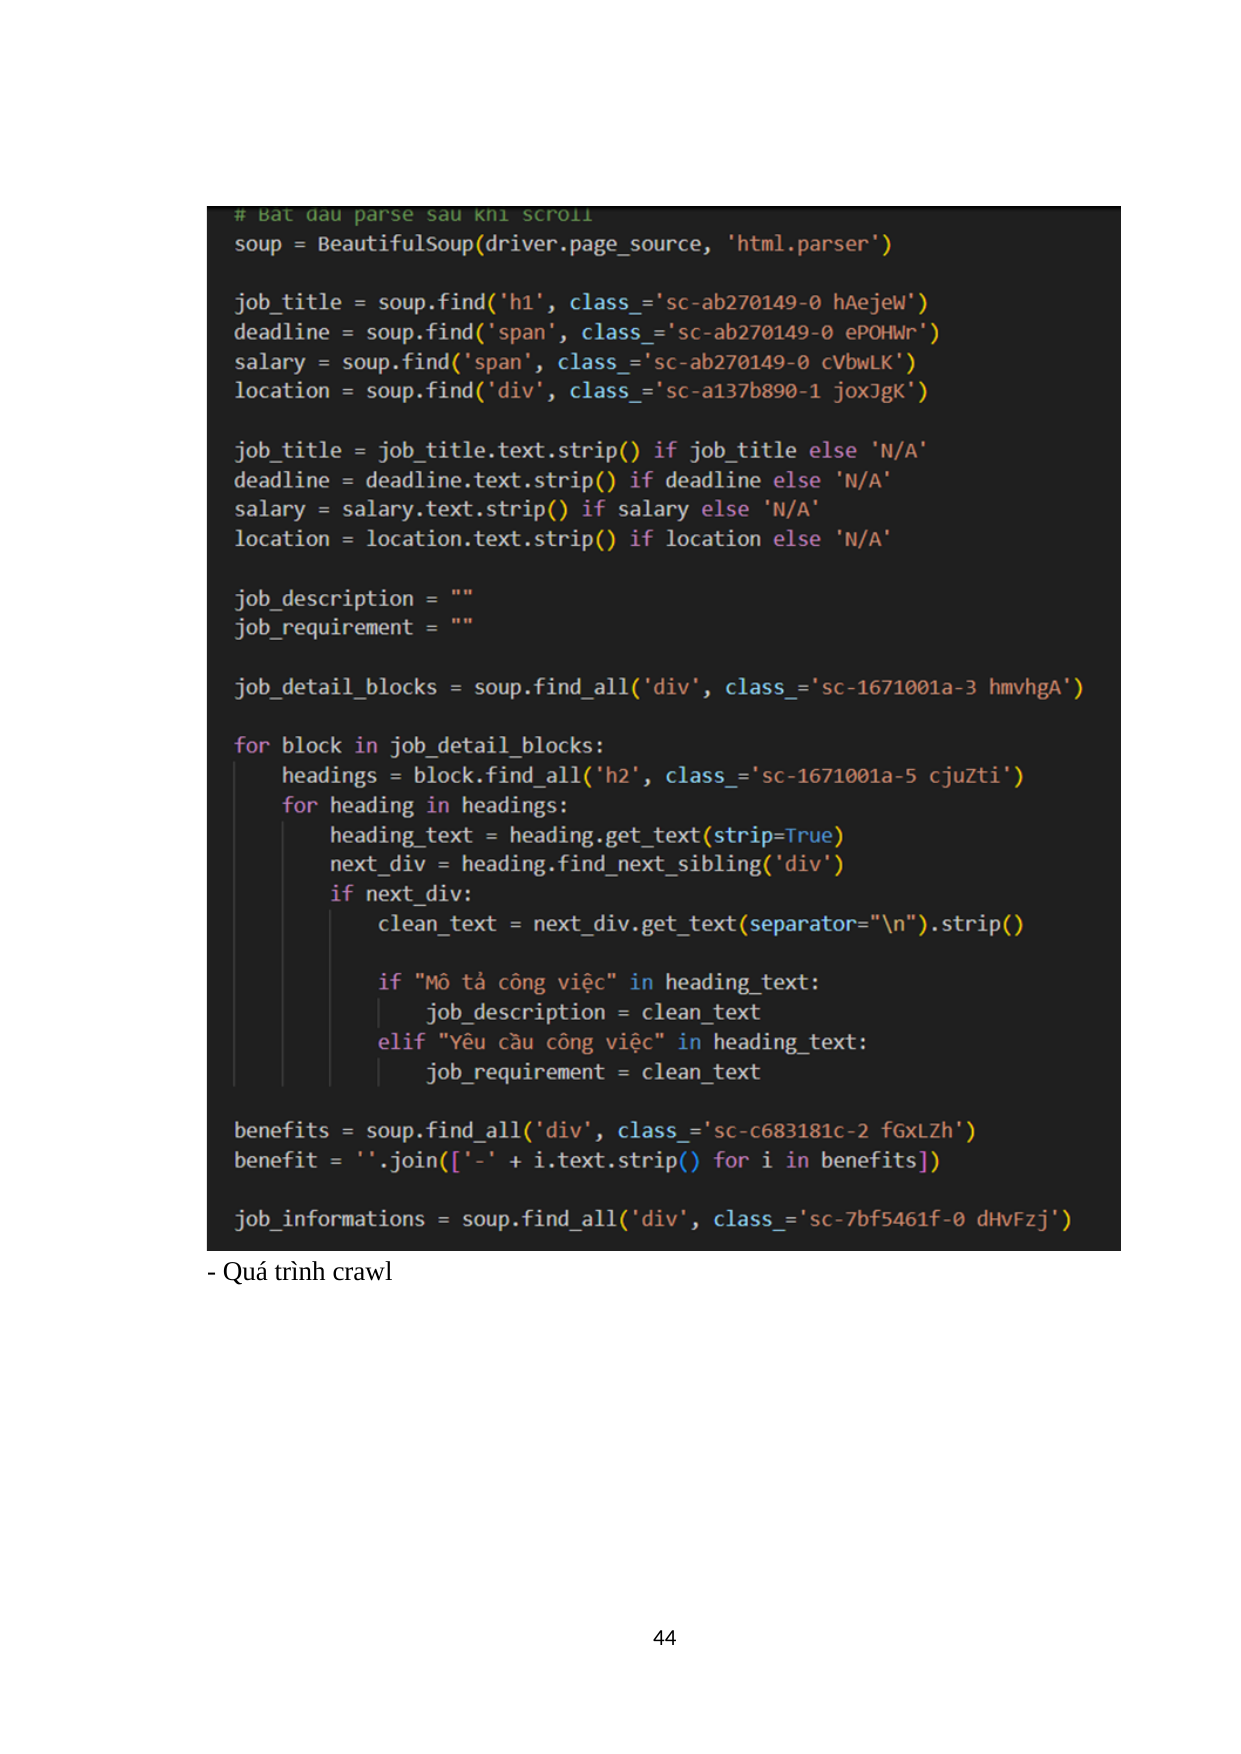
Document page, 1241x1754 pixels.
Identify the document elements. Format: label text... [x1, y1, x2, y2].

picture [206, 206, 1121, 1251]
text - Quá trình crawl [207, 1255, 1122, 1286]
